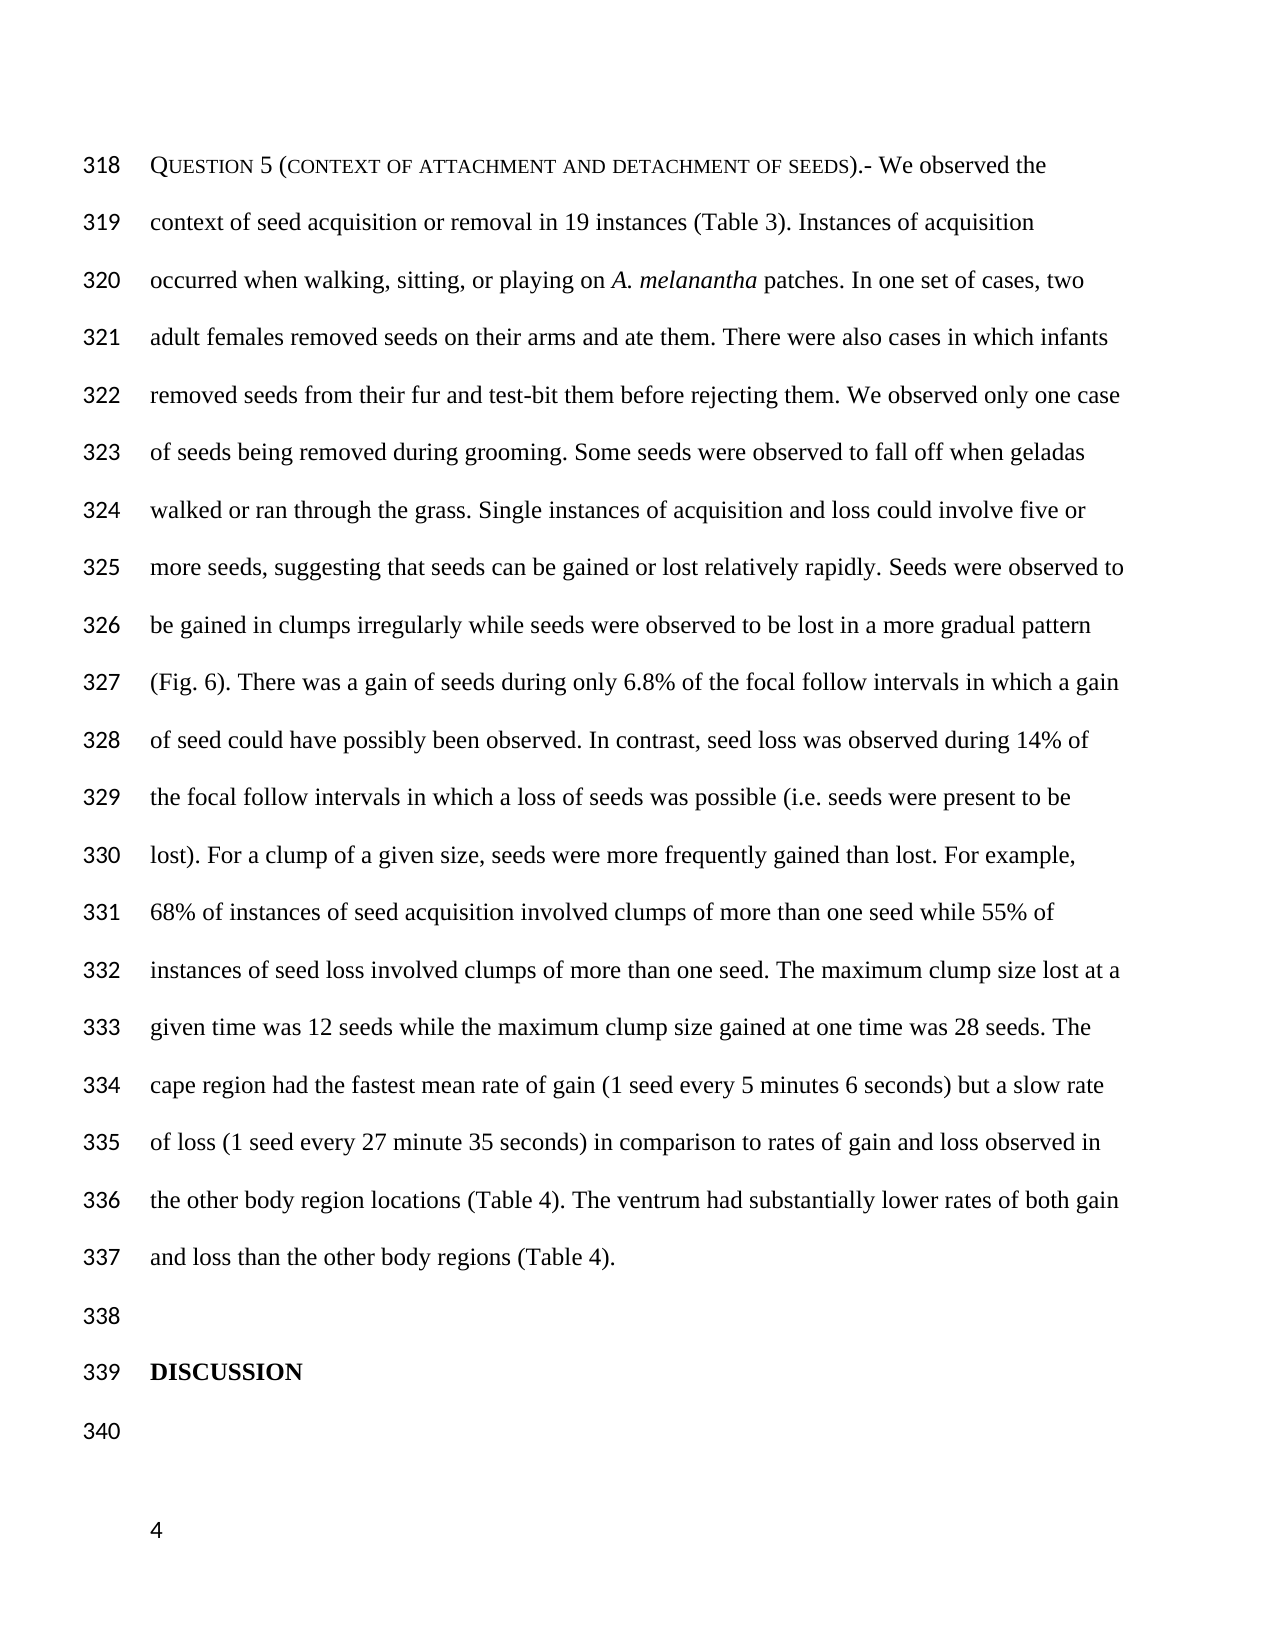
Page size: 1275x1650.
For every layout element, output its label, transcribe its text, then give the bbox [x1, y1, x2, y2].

text DISCUSSION [150, 1357, 1125, 1386]
text Question 5 (context of attachment and detachment of seeds).- We observed the context of seed acquisition or removal in 19 instances (Table 3). Instances of acquisition occurred when walking, sitting, or playing on A. melanantha patches. In one set of cases, two adult females removed seeds on their arms and ate them. There were also cases in which infants removed seeds from their fur and test-bit them before rejecting them. We observed only one case of seeds being removed during grooming. Some seeds were observed to fall off when geladas walked or ran through the grass. Single instances of acquisition and loss could involve five or more seeds, suggesting that seeds can be gained or lost relatively rapidly. Seeds were observed to be gained in clumps irregularly while seeds were observed to be lost in a more gradual pattern (Fig. 6). There was a gain of seeds during only 6.8% of the focal follow intervals in which a gain of seed could have possibly been observed. In contrast, seed loss was observed during 14% of the focal follow intervals in which a loss of seeds was possible (i.e. seeds were present to be lost). For a clump of a given size, seeds were more frequently gained than lost. For example, 68% of instances of seed acquisition involved clumps of more than one seed while 55% of instances of seed loss involved clumps of more than one seed. The maximum clump size lost at a given time was 12 seeds while the maximum clump size gained at one time was 28 seeds. The cape region had the fastest mean rate of gain (1 seed every 5 minutes 6 seconds) but a slow rate of loss (1 seed every 27 minute 35 seconds) in comparison to rates of gain and loss observed in the other body region locations (Table 4). The ventrum had substantially lower rates of both gain and loss than the other body regions (Table 4). [150, 150, 1125, 1271]
